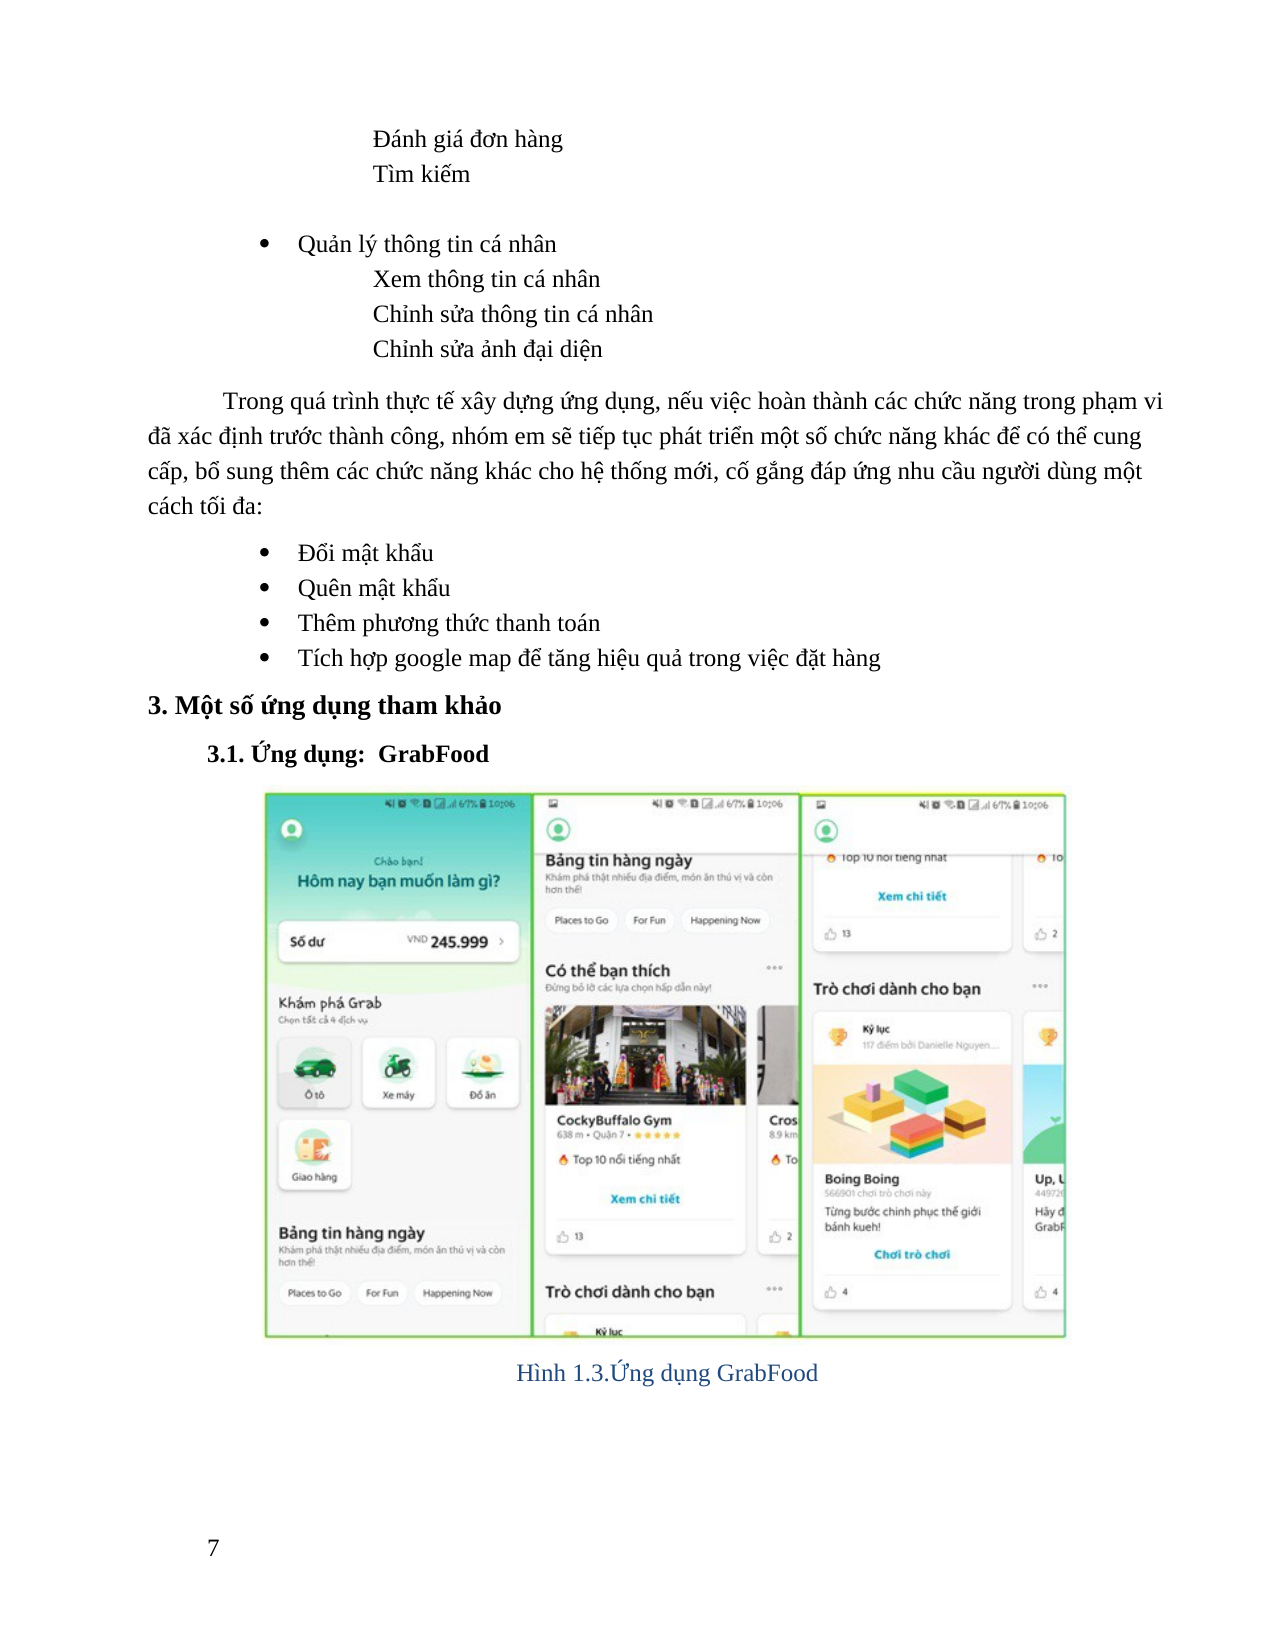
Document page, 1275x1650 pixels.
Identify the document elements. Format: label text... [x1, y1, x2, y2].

list Chỉnh sửa ảnh đại diện [373, 328, 1186, 363]
list Quản lý thông tin cá nhân [260, 223, 1186, 258]
text Hình 1.3.Ứng dụng GrabFood [148, 1358, 1186, 1387]
list Đánh giá đơn hàng [373, 118, 1186, 153]
subtitle 3.1. Ứng dụng: GrabFood [148, 739, 1186, 767]
list Tích hợp google map để tăng hiệu quả trong việc đặt hàng [260, 637, 1186, 672]
list Chỉnh sửa thông tin cá nhân [373, 293, 1186, 328]
subtitle 3. Một số ứng dụng tham khảo [148, 689, 1186, 720]
list Quên mật khẩu [260, 567, 1186, 602]
list Xem thông tin cá nhân [373, 258, 1186, 293]
picture [261, 785, 1073, 1346]
list Tìm kiếm [373, 153, 1186, 188]
list Đổi mật khẩu [260, 532, 1186, 567]
list Thêm phương thức thanh toán [260, 602, 1186, 637]
text Trong quá trình thực tế xây dựng ứng dụng, nếu việc hoàn thành các chức năng trong phạm vi đã xác định trước thành công, nhóm em sẽ tiếp tục phát triển một số chức năng khác để có thể cung cấp, bổ sung thêm các chức năng khác cho hệ thống mới, cố gắng đáp ứng nhu cầu người dùng một cách tối đa: [148, 380, 1186, 520]
